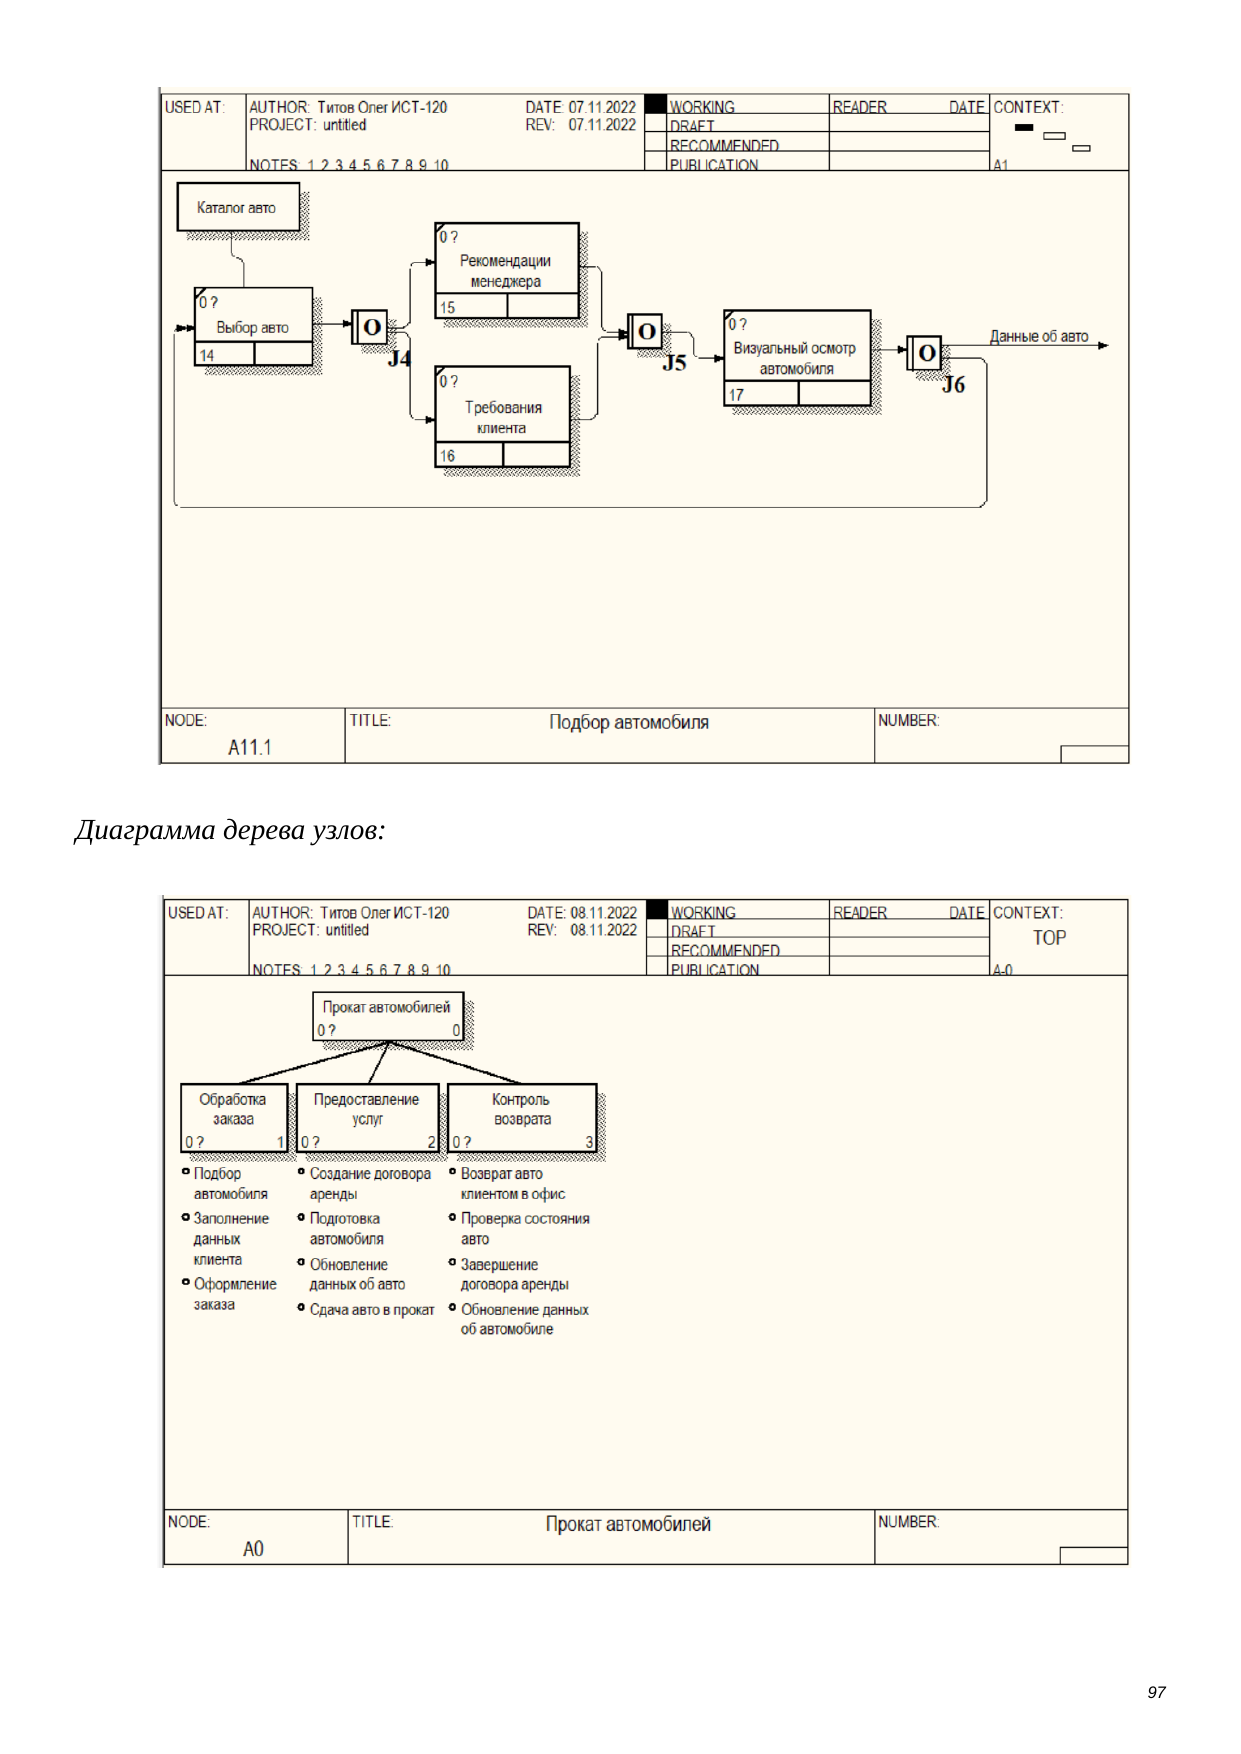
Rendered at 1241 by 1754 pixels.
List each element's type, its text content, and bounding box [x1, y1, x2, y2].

picture [157, 87, 1132, 765]
text Диаграмма дерева узлов: [76, 812, 1213, 846]
picture [157, 895, 1132, 1568]
